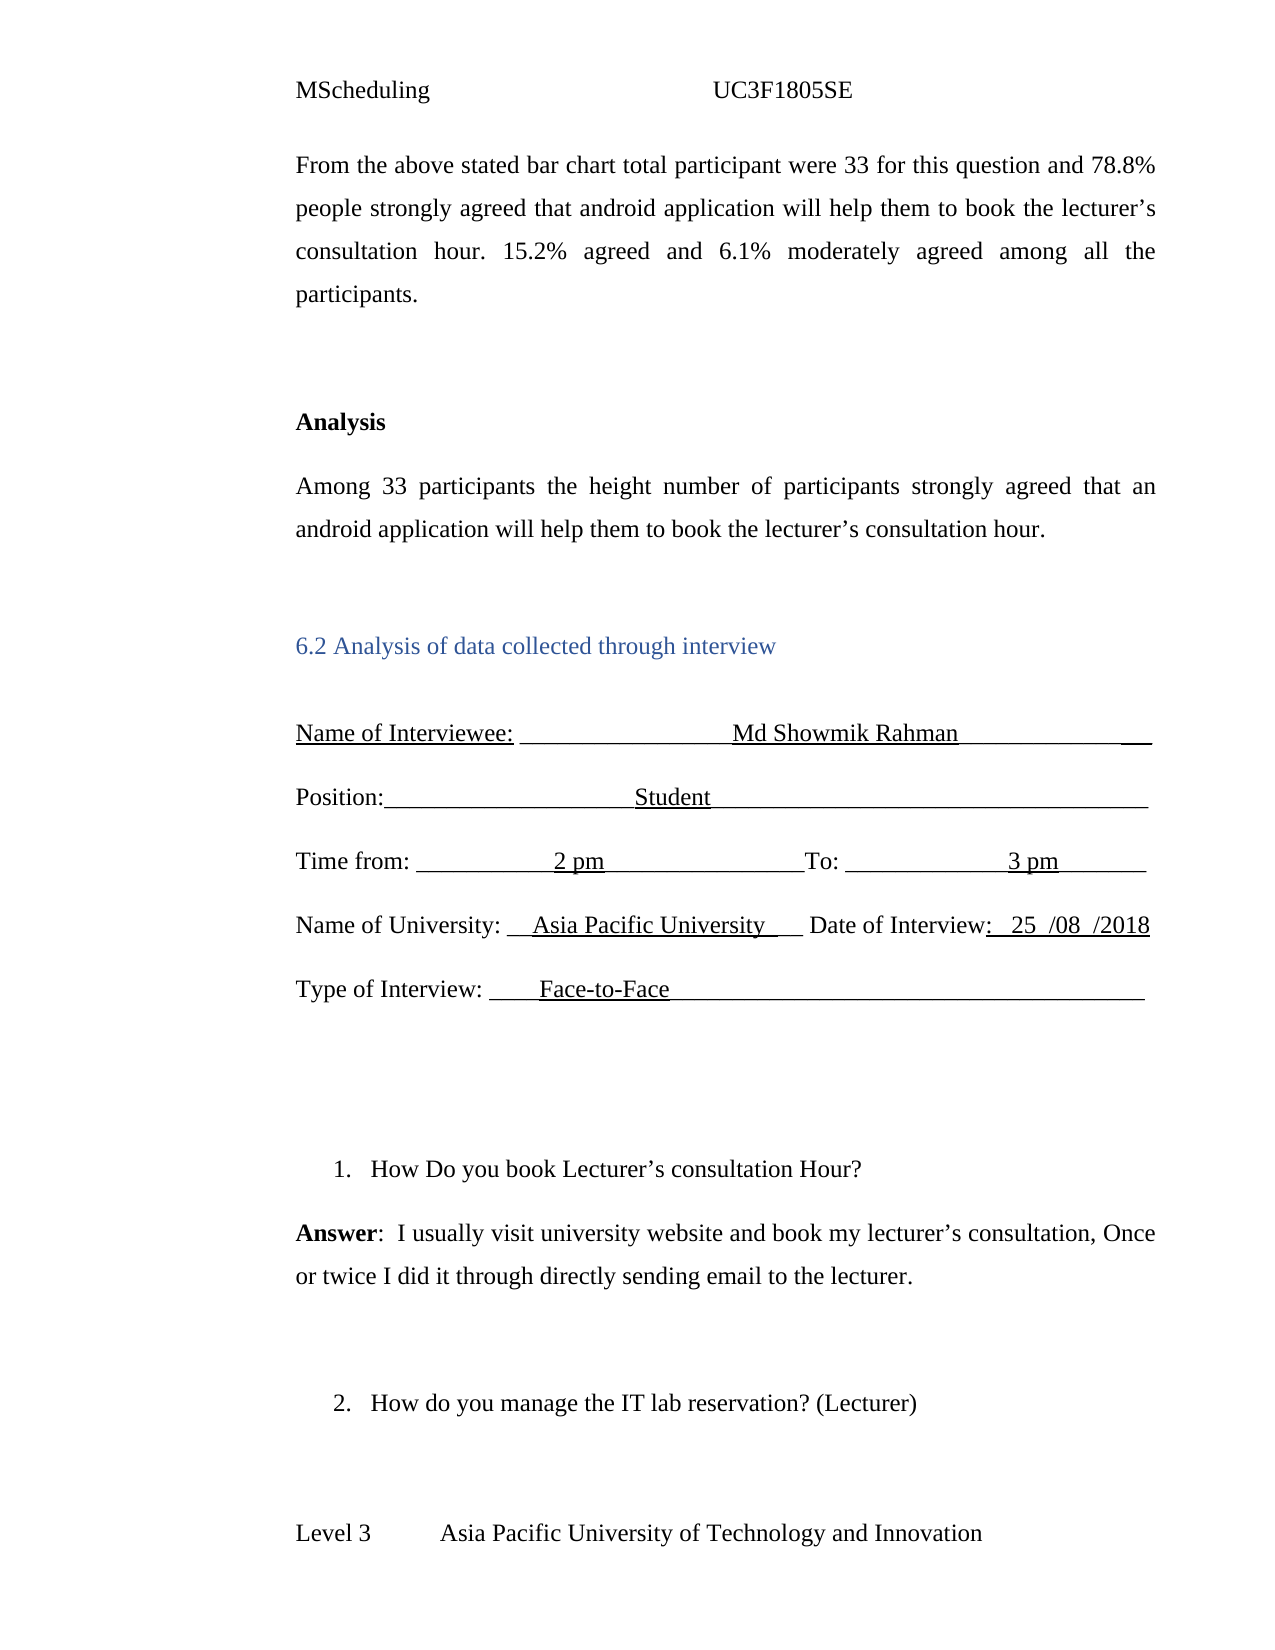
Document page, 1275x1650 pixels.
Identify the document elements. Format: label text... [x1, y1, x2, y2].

text Analysis [295, 407, 1157, 436]
text Among 33 participants the height number of participants strongly agreed that an android application will help them to book the lecturer’s consultation hour. [295, 471, 1157, 543]
text Time from: ___________2 pm________________To: _____________3 pm_______ [295, 846, 1157, 875]
subtitle 6.2 Analysis of data collected through interview [295, 631, 1157, 660]
text Type of Interview: ____Face-to-Face______________________________________ [295, 974, 1157, 1003]
text Name of Interviewee: _________________Md Showmik Rahman_____________ __ [295, 718, 1157, 747]
text Answer: I usually visit university website and book my lecturer’s consultation, Once or twice I did it through directly sending email to the lecturer. [295, 1218, 1157, 1290]
list How Do you book Lecturer’s consultation Hour? [333, 1154, 1157, 1183]
text Name of University: __Asia Pacific University___ Date of Interview: _25_/08_/2018 [295, 910, 1157, 939]
text From the above stated bar chart total participant were 33 for this question and 78.8% people strongly agreed that android application will help them to book the lecturer’s consultation hour. 15.2% agreed and 6.1% moderately agreed among all the participants. [295, 150, 1157, 308]
list How do you manage the IT lab reservation? (Lecturer) [333, 1388, 1157, 1416]
text Position:____________________Student___________________________________ [295, 782, 1157, 811]
